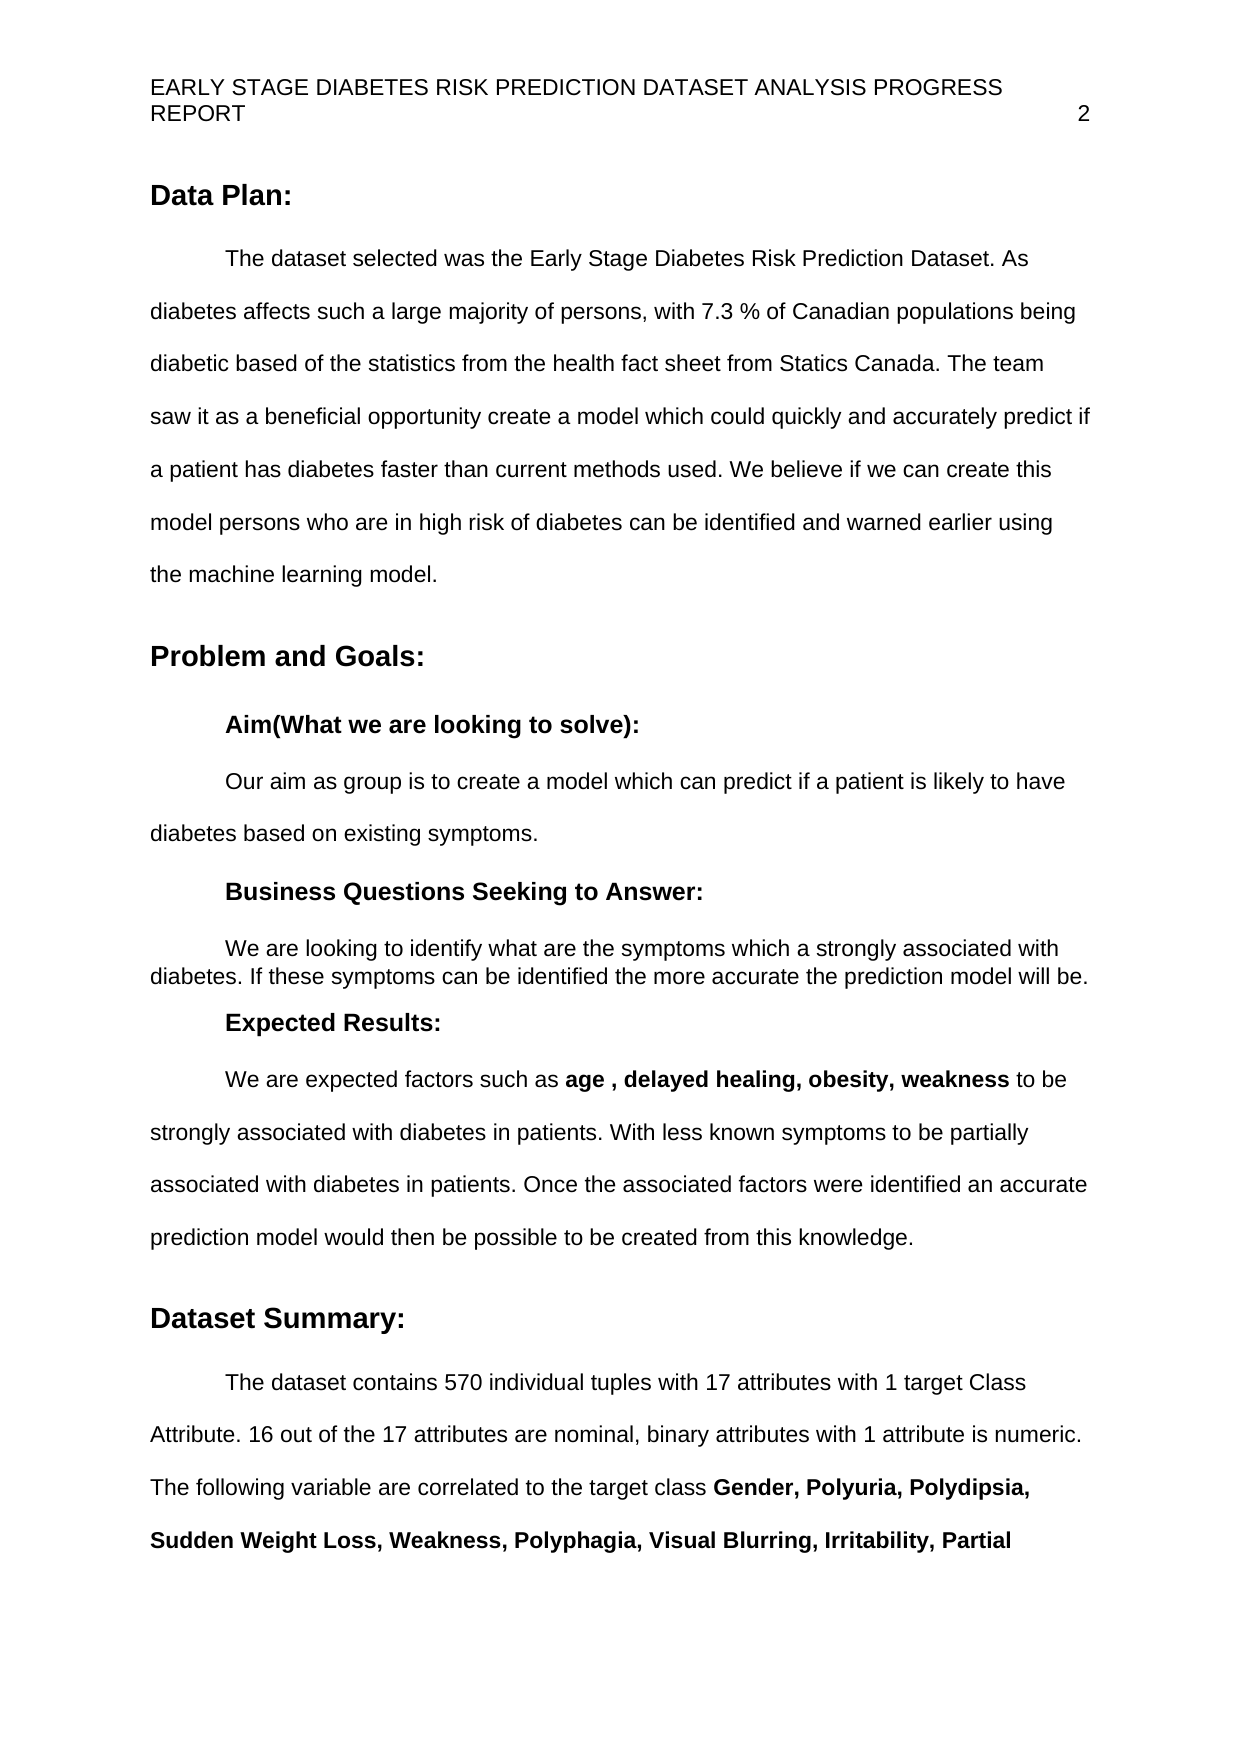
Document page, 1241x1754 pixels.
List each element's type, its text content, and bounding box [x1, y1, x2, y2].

subtitle Aim(What we are looking to solve): [150, 710, 1090, 739]
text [150, 1369, 1090, 1553]
subtitle Problem and Goals: [150, 639, 1090, 672]
subtitle Data Plan: [150, 178, 1090, 211]
subtitle Dataset Summary: [150, 1302, 1090, 1335]
subtitle Business Questions Seeking to Answer: [150, 877, 1090, 906]
subtitle Expected Results: [150, 1008, 1090, 1037]
text We are expected factors such as age , delayed healing, obesity, weakness to be strongly associated with diabetes in patients. With less known symptoms to be partially associated with diabetes in patients. Once the associated factors were identified an accurate prediction model would then be possible to be created from this knowledge. [150, 1066, 1090, 1250]
text Our aim as group is to create a model which can predict if a patient is likely to have diabetes based on existing symptoms. [150, 768, 1090, 847]
text The dataset selected was the Early Stage Diabetes Risk Prediction Dataset. As diabetes affects such a large majority of persons, with 7.3 % of Canadian populations being diabetic based of the statistics from the health fact sheet from Statics Canada. The team saw it as a beneficial opportunity create a model which could quickly and accurately predict if a patient has diabetes faster than current methods used. We believe if we can create this model persons who are in high risk of diabetes can be identified and warned earlier using the machine learning model. [150, 245, 1090, 587]
text We are looking to identify what are the symptoms which a strongly associated with diabetes. If these symptoms can be identified the more accurate the prediction model will be. [150, 935, 1090, 989]
